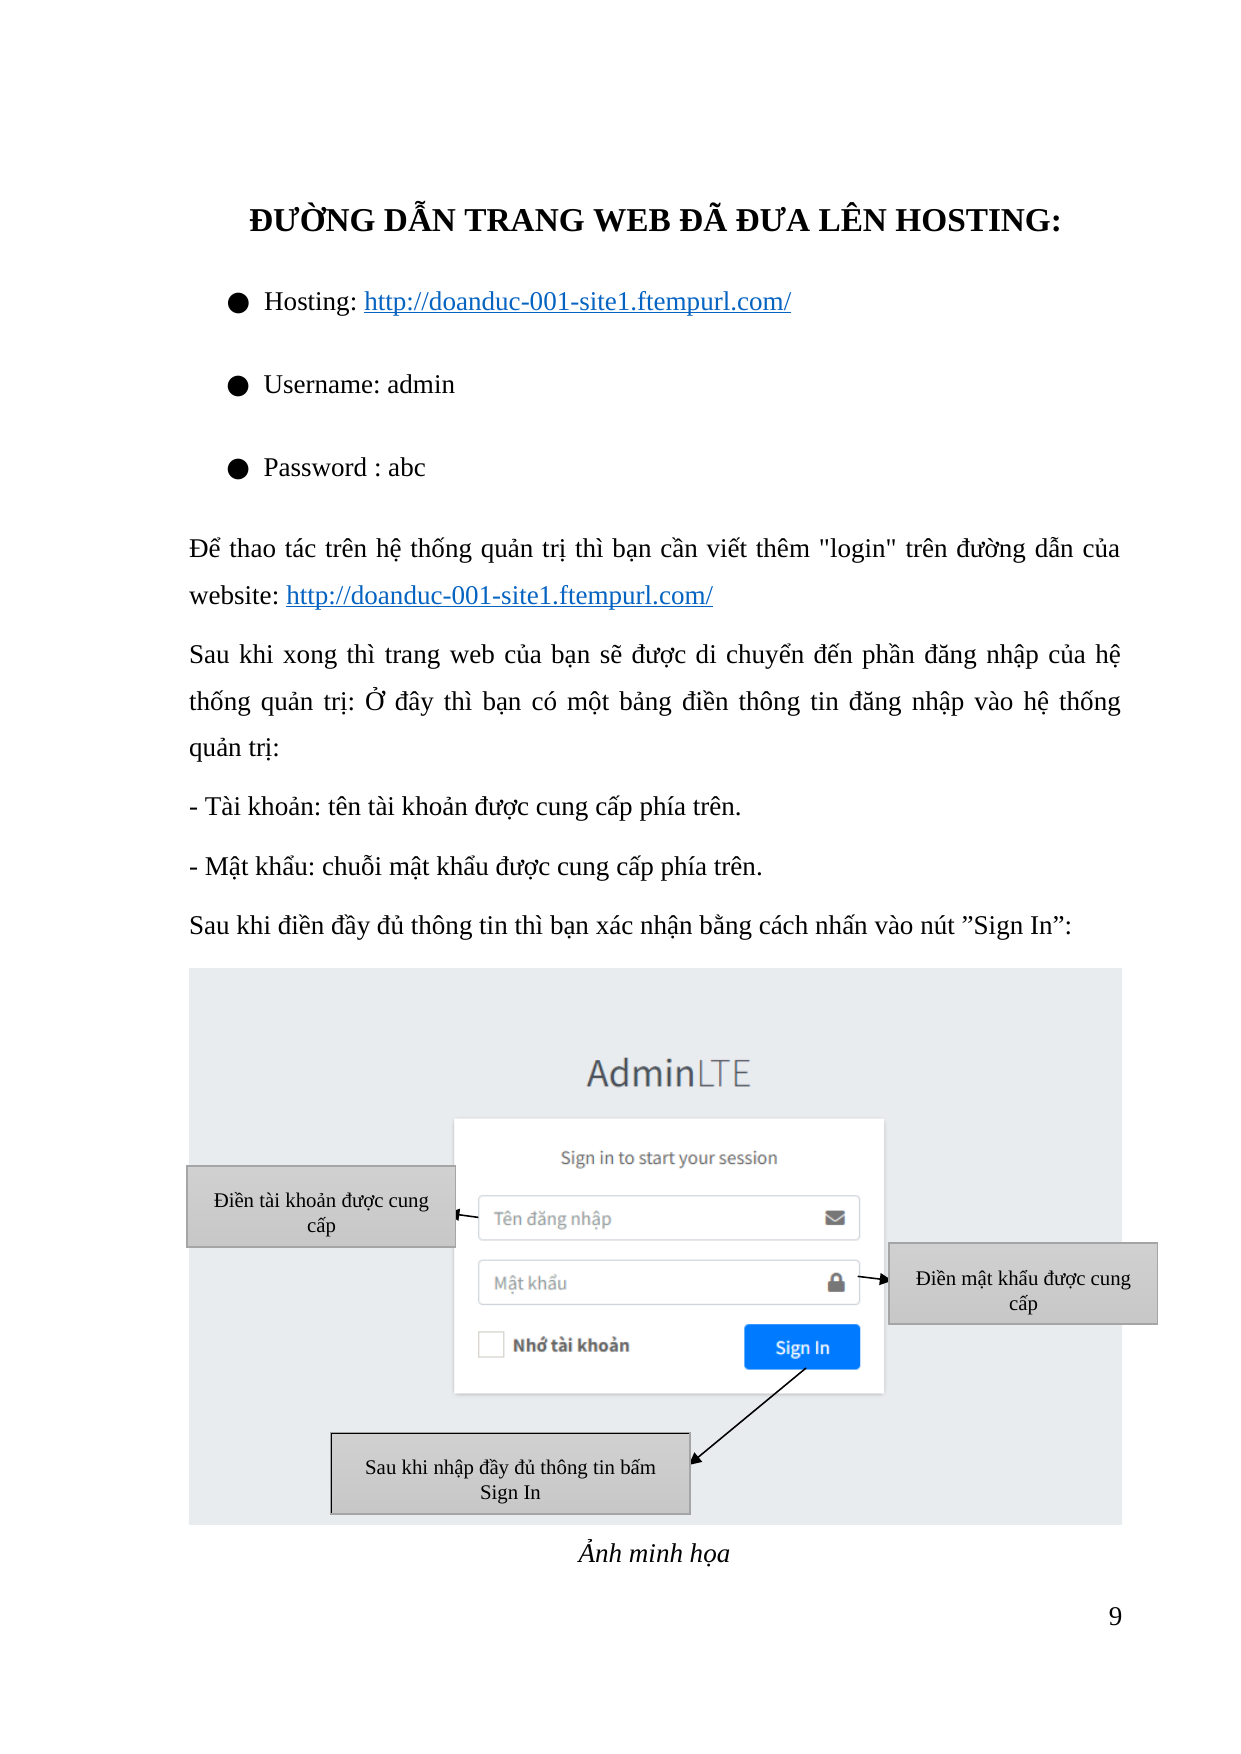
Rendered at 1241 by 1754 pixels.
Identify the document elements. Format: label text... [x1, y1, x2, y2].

text Sau khi xong thì trang web của bạn sẽ được di chuyển đến phần đăng nhập của hệ thống quản trị: Ở đây thì bạn có một bảng điền thông tin đăng nhập vào hệ thống quản trị: [189, 638, 1122, 762]
list Password : abc [226, 436, 1122, 492]
text Sau khi điền đầy đủ thông tin thì bạn xác nhận bằng cách nhấn vào nút ”Sign In”: [189, 909, 1122, 940]
text - Tài khoản: tên tài khoản được cung cấp phía trên. [189, 791, 1122, 822]
text - Mật khẩu: chuỗi mật khẩu được cung cấp phía trên. [189, 850, 1122, 881]
picture [188, 968, 1123, 1525]
text Để thao tác trên hệ thống quản trị thì bạn cần viết thêm "login" trên đường dẫn của website: http://doanduc-001-site1.ftempurl.com/ [189, 532, 1122, 610]
subtitle Đường dẫn trang web đã đưa lên hosting: [189, 200, 1122, 238]
list Hosting: http://doanduc-001-site1.ftempurl.com/ [226, 270, 1122, 326]
text Ảnh minh họa [189, 1537, 1122, 1568]
list Username: admin [226, 353, 1122, 409]
